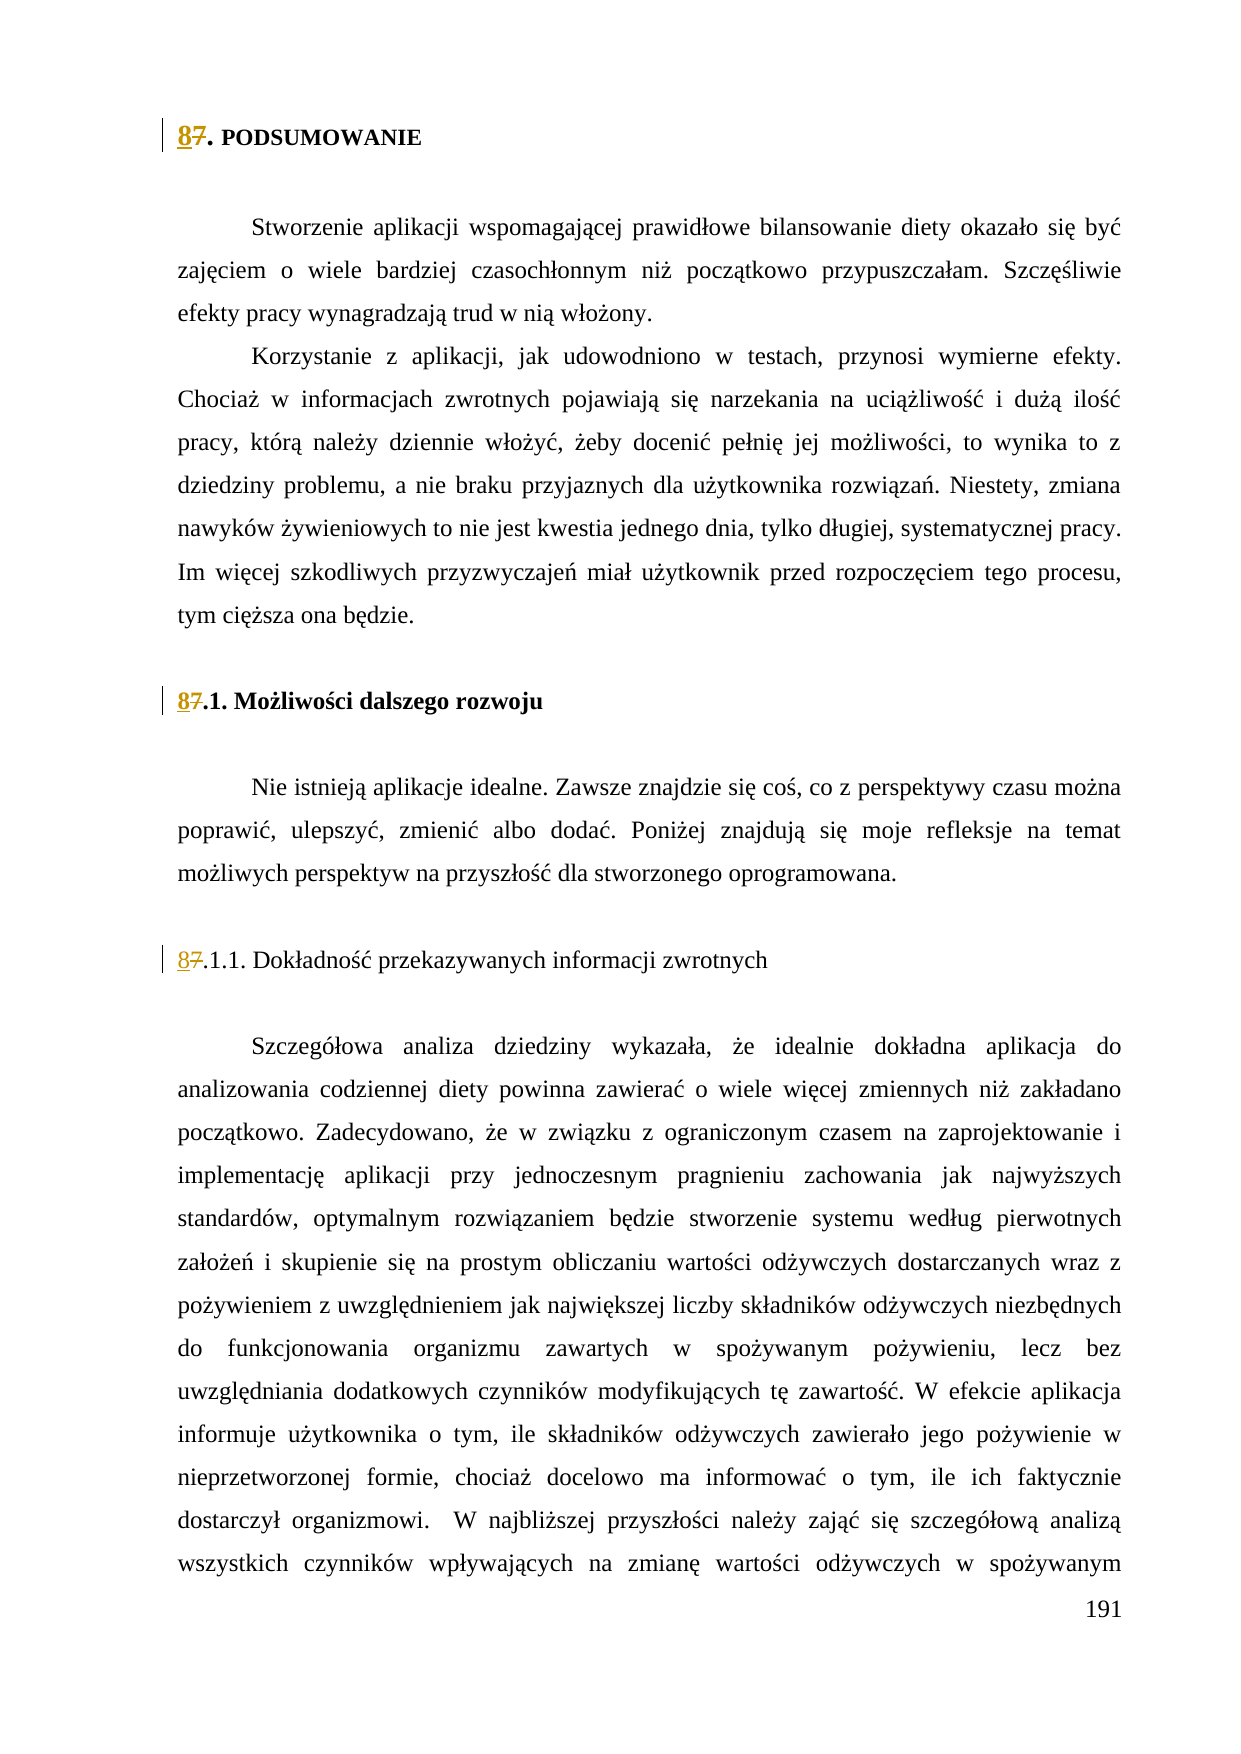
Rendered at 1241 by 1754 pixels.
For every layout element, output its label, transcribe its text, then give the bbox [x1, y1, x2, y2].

subtitle .1. Możliwości dalszego rozwoju [177, 686, 1122, 715]
text Korzystanie z aplikacji, jak udowodniono w testach, przynosi wymierne efekty. Chociaż w informacjach zwrotnych pojawiają się narzekania na uciążliwość i dużą ilość pracy, którą należy dziennie włożyć, żeby docenić pełnię jej możliwości, to wynika to z dziedziny problemu, a nie braku przyjaznych dla użytkownika rozwiązań. Niestety, zmiana nawyków żywieniowych to nie jest kwestia jednego dnia, tylko długiej, systematycznej pracy. Im więcej szkodliwych przyzwyczajeń miał użytkownik przed rozpoczęciem tego procesu, tym cięższa ona będzie. [177, 341, 1122, 628]
text Nie istnieją aplikacje idealne. Zawsze znajdzie się coś, co z perspektywy czasu można poprawić, ulepszyć, zmienić albo dodać. Poniżej znajdują się moje refleksje na temat możliwych perspektyw na przyszłość dla stworzonego oprogramowana. [177, 772, 1122, 887]
text Stworzenie aplikacji wspomagającej prawidłowe bilansowanie diety okazało się być zajęciem o wiele bardziej czasochłonnym niż początkowo przypuszczałam. Szczęśliwie efekty pracy wynagradzają trud w nią włożony. [177, 212, 1122, 327]
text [177, 1031, 1122, 1577]
subtitle .1.1. Dokładność przekazywanych informacji zwrotnych [177, 945, 1122, 973]
subtitle . podsumowanie [177, 118, 1122, 152]
